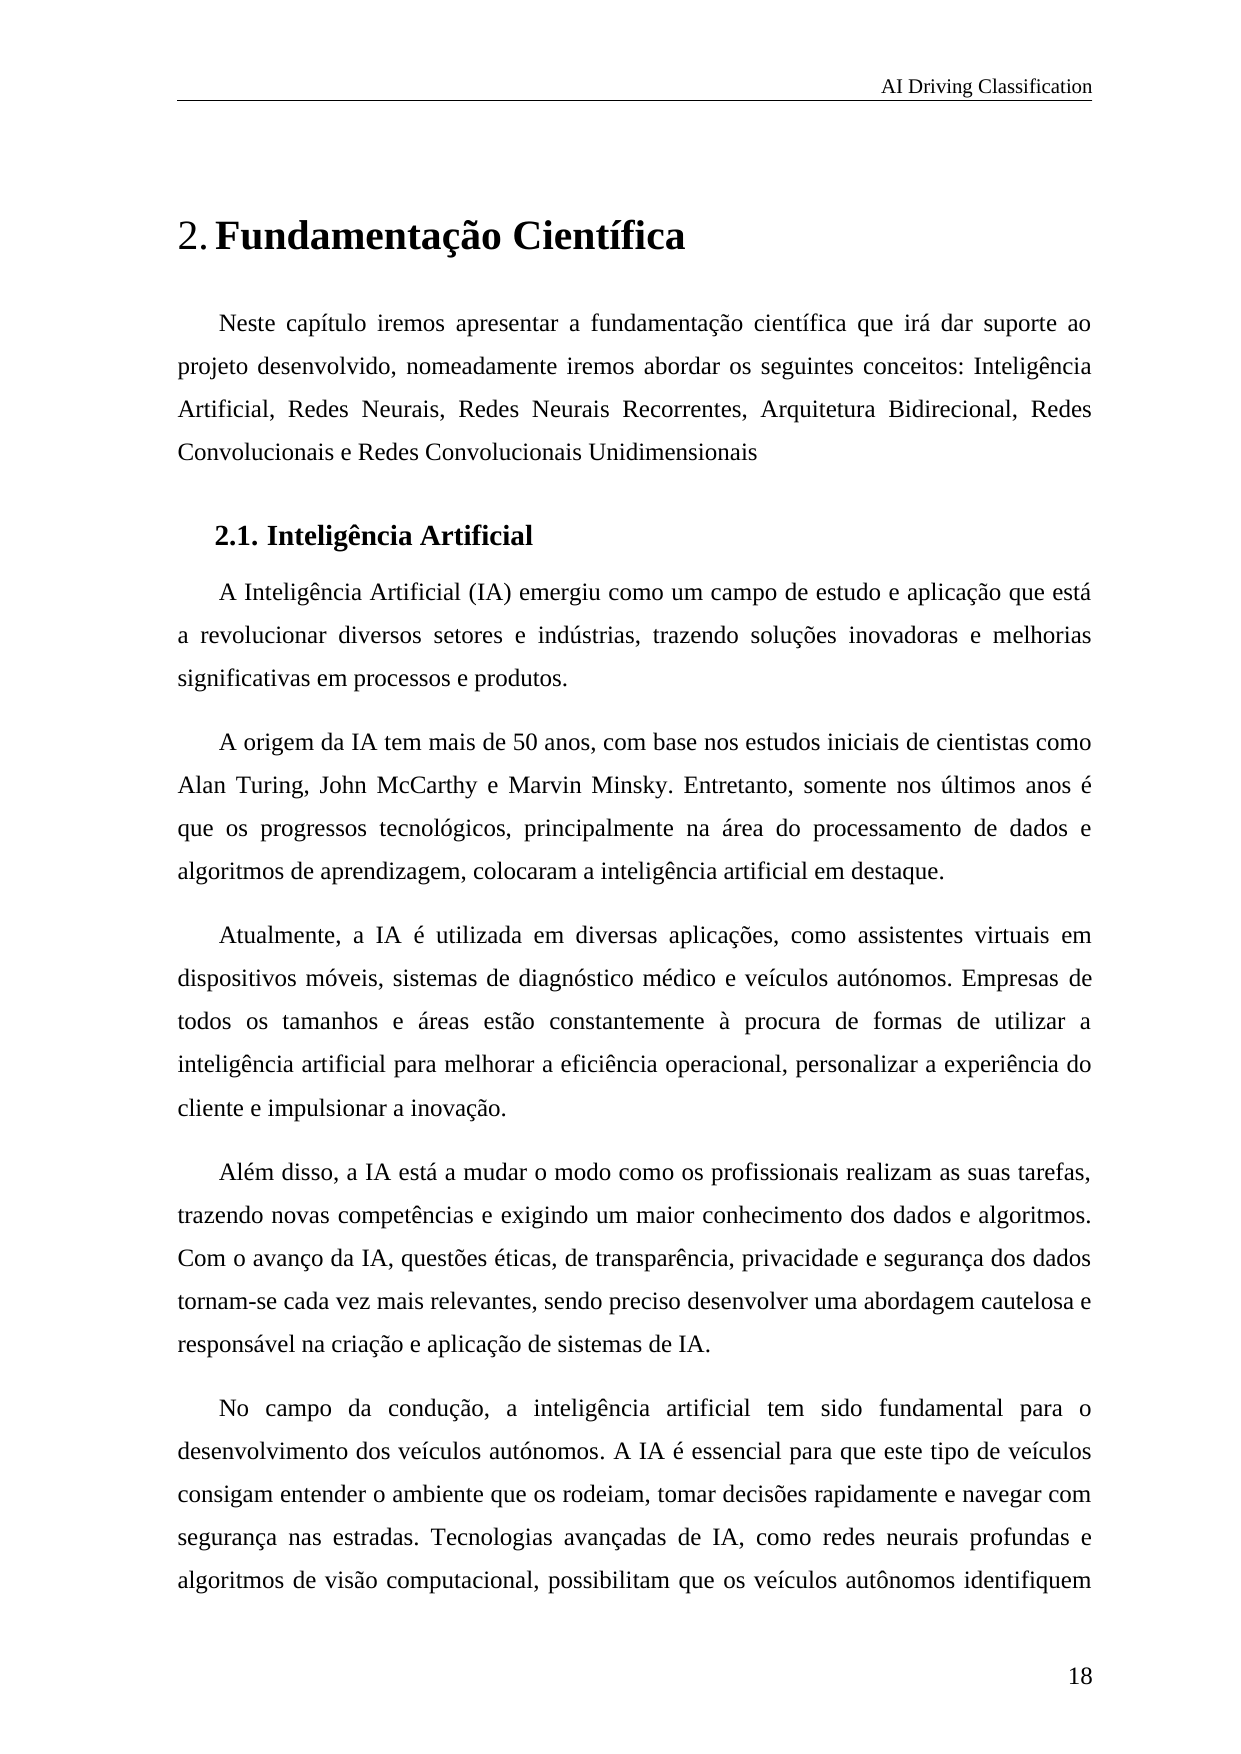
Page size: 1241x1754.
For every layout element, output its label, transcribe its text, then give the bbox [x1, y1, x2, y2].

text Além disso, a IA está a mudar o modo como os profissionais realizam as suas tarefas, trazendo novas competências e exigindo um maior conhecimento dos dados e algoritmos. Com o avanço da IA, questões éticas, de transparência, privacidade e segurança dos dados tornam-se cada vez mais relevantes, sendo preciso desenvolver uma abordagem cautelosa e responsável na criação e aplicação de sistemas de IA. [177, 1157, 1092, 1358]
subtitle Fundamentação Científica [177, 210, 1092, 258]
text A Inteligência Artificial (IA) emergiu como um campo de estudo e aplicação que está a revolucionar diversos setores e indústrias, trazendo soluções inovadoras e melhorias significativas em processos e produtos. [177, 577, 1092, 692]
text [177, 1393, 1092, 1594]
subtitle Inteligência Artificial [214, 518, 1092, 552]
text Atualmente, a IA é utilizada em diversas aplicações, como assistentes virtuais em dispositivos móveis, sistemas de diagnóstico médico e veículos autónomos. Empresas de todos os tamanhos e áreas estão constantemente à procura de formas de utilizar a inteligência artificial para melhorar a eficiência operacional, personalizar a experiência do cliente e impulsionar a inovação. [177, 920, 1092, 1121]
text A origem da IA tem mais de 50 anos, com base nos estudos iniciais de cientistas como Alan Turing, John McCarthy e Marvin Minsky. Entretanto, somente nos últimos anos é que os progressos tecnológicos, principalmente na área do processamento de dados e algoritmos de aprendizagem, colocaram a inteligência artificial em destaque. [177, 727, 1092, 885]
text Neste capítulo iremos apresentar a fundamentação científica que irá dar suporte ao projeto desenvolvido, nomeadamente iremos abordar os seguintes conceitos: Inteligência Artificial, Redes Neurais, Redes Neurais Recorrentes, Arquitetura Bidirecional, Redes Convolucionais e Redes Convolucionais Unidimensionais [177, 308, 1092, 466]
